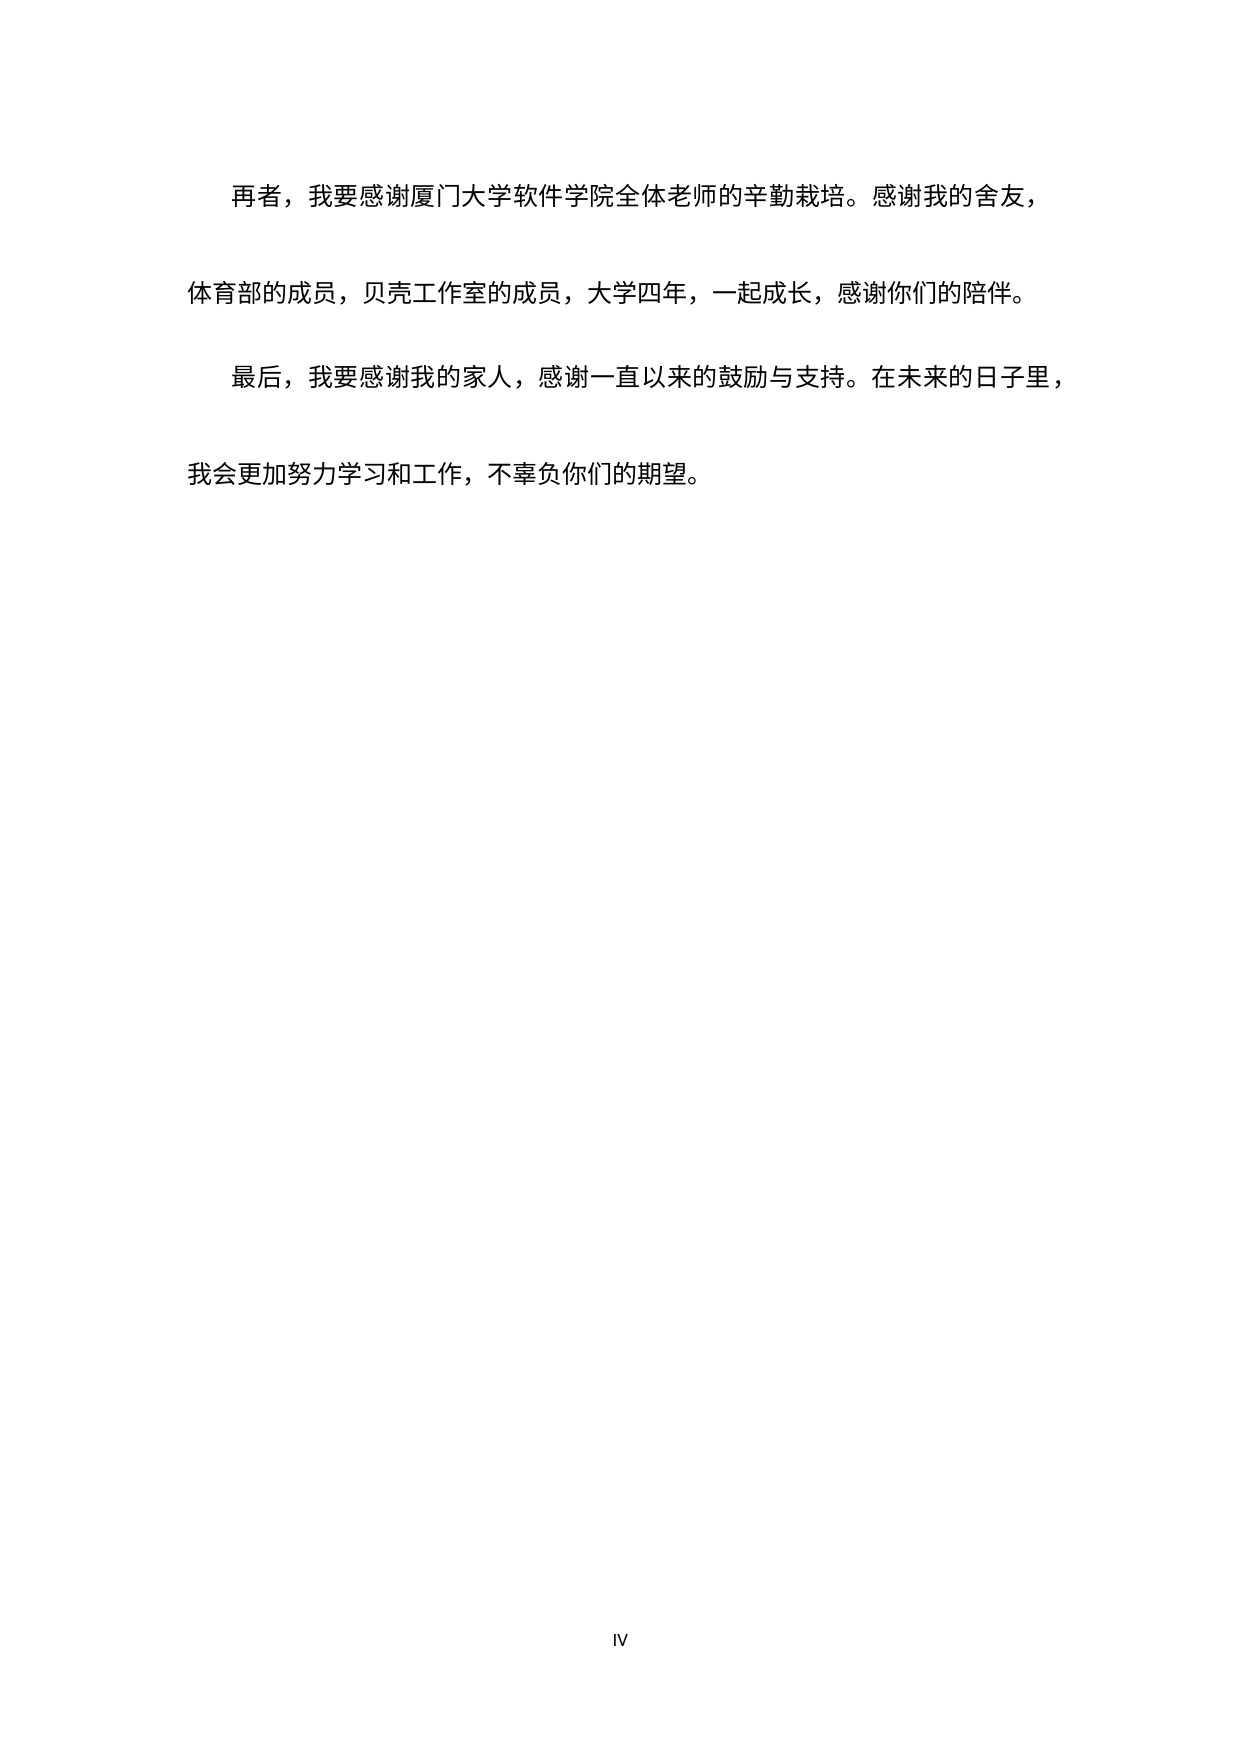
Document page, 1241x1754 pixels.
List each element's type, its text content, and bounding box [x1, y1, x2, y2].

text 最后，我要感谢我的家人，感谢一直以来的鼓励与支持。在未来的日子里，我会更加努力学习和工作，不辜负你们的期望。 [187, 343, 1053, 505]
text 再者，我要感谢厦门大学软件学院全体老师的辛勤栽培。感谢我的舍友，体育部的成员，贝壳工作室的成员，大学四年，一起成长，感谢你们的陪伴。 [187, 162, 1053, 324]
